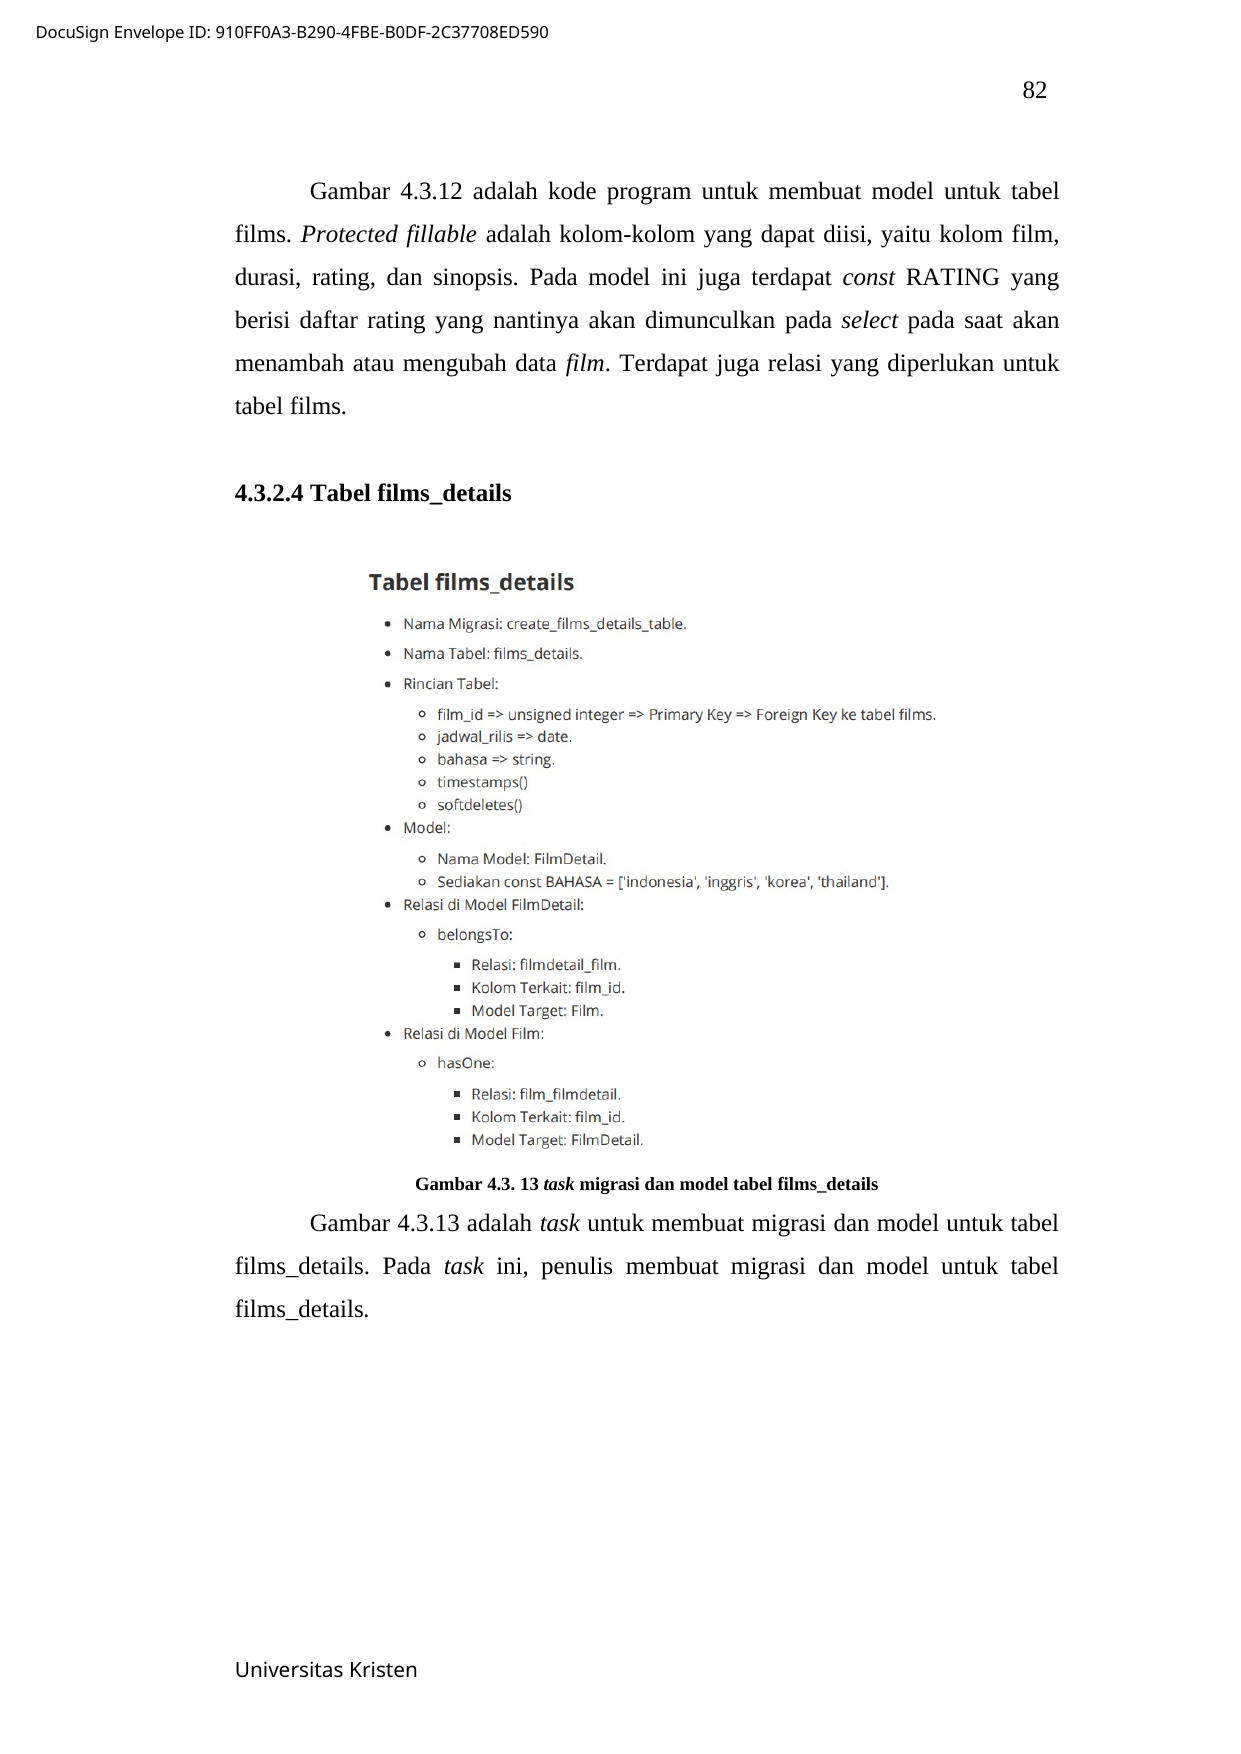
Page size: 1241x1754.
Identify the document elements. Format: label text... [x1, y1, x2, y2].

subtitle Tabel films_details [234, 478, 1098, 507]
text Gambar 4.3.12 adalah kode program untuk membuat model untuk tabel films. Protected fillable adalah kolom-kolom yang dapat diisi, yaitu kolom film, durasi, rating, dan sinopsis. Pada model ini juga terdapat const RATING yang berisi daftar rating yang nantinya akan dimunculkan pada select pada saat akan menambah atau mengubah data film. Terdapat juga relasi yang diperlukan untuk tabel films. [234, 176, 1060, 420]
picture [368, 573, 935, 1149]
text Gambar 4.3.13 adalah task untuk membuat migrasi dan model untuk tabel films_details. Pada task ini, penulis membuat migrasi dan model untuk tabel films_details. [234, 1208, 1059, 1323]
text Gambar 4.3. 13 task migrasi dan model tabel films_details [333, 1172, 959, 1194]
